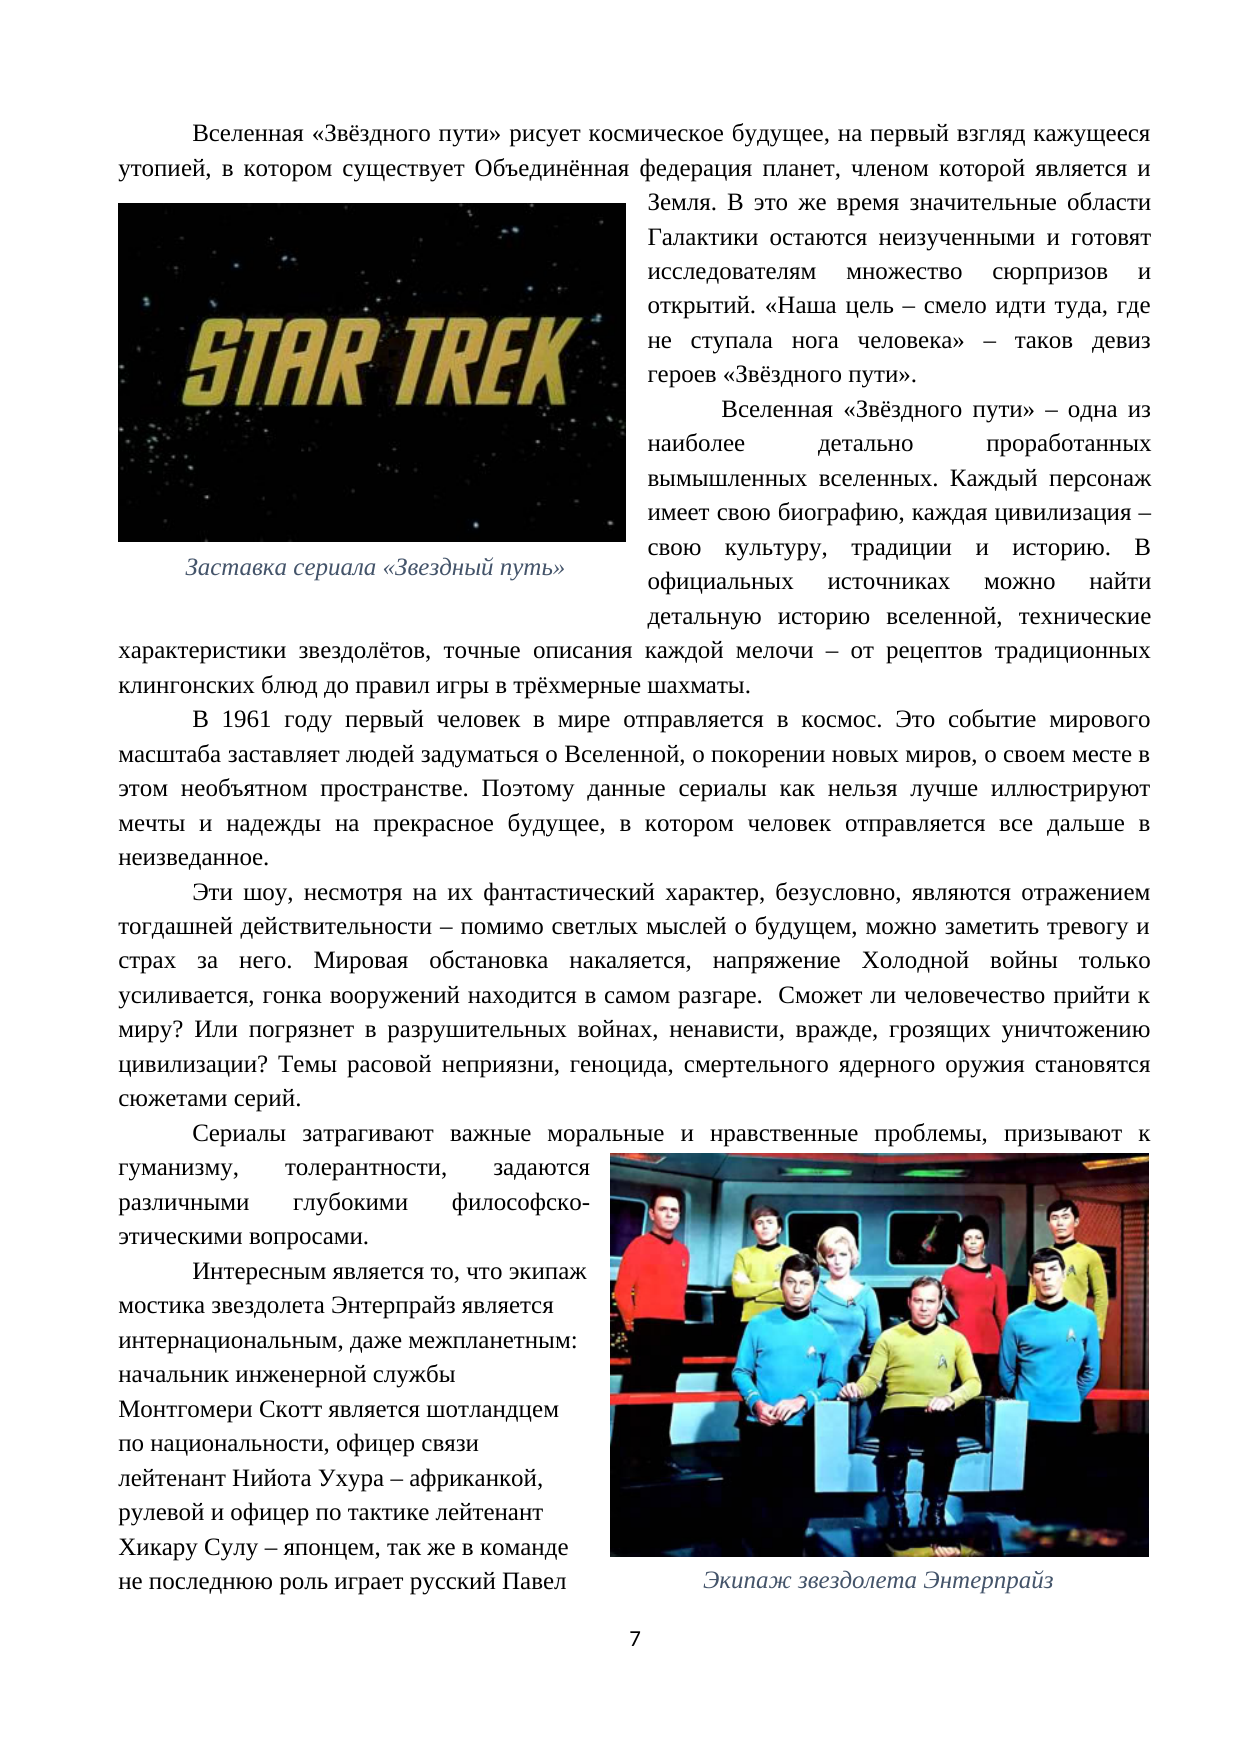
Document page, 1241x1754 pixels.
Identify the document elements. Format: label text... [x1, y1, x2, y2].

text Эти шоу, несмотря на их фантастический характер, безусловно, являются отражением тогдашней действительности – помимо светлых мыслей о будущем, можно заметить тревогу и страх за него. Мировая обстановка накаляется, напряжение Холодной войны только усиливается, гонка вооружений находится в самом разгаре. Сможет ли человечество прийти к миру? Или погрязнет в разрушительных войнах, ненависти, вражде, грозящих уничтожению цивилизации? Темы расовой неприязни, геноцида, смертельного ядерного оружия становятся сюжетами серий. [118, 877, 1152, 1112]
text В 1961 году первый человек в мире отправляется в космос. Это событие мирового масштаба заставляет людей задуматься о Вселенной, о покорении новых миров, о своем месте в этом необъятном пространстве. Поэтому данные сериалы как нельзя лучше иллюстрируют мечты и надежды на прекрасное будущее, в котором человек отправляется все дальше в неизведанное. [118, 704, 1152, 871]
text Вселенная «Звёздного пути» рисует космическое будущее, на первый взгляд кажущееся утопией, в котором существует Объединённая федерация планет, членом которой является и Земля. В это же время значительные области Галактики остаются неизученными и готовят исследователям множество сюрпризов и открытий. «Наша цель – смело идти туда, где не ступала нога человека» – таков девиз героев «Звёздного пути». [118, 118, 1152, 388]
picture [118, 203, 626, 542]
text Сериалы затрагивают важные моральные и нравственные проблемы, призывают к гуманизму, толерантности, задаются различными глубокими философско-этическими вопросами. [118, 1118, 1152, 1250]
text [118, 1256, 1152, 1595]
text Вселенная «Звёздного пути» – одна из наиболее детально проработанных вымышленных вселенных. Каждый персонаж имеет свою биографию, каждая цивилизация – свою культуру, традиции и историю. В официальных источниках можно найти детальную историю вселенной, технические характеристики звездолётов, точные описания каждой мелочи – от рецептов традиционных клингонских блюд до правил игры в трёхмерные шахматы. [118, 394, 1152, 698]
picture [610, 1153, 1149, 1557]
